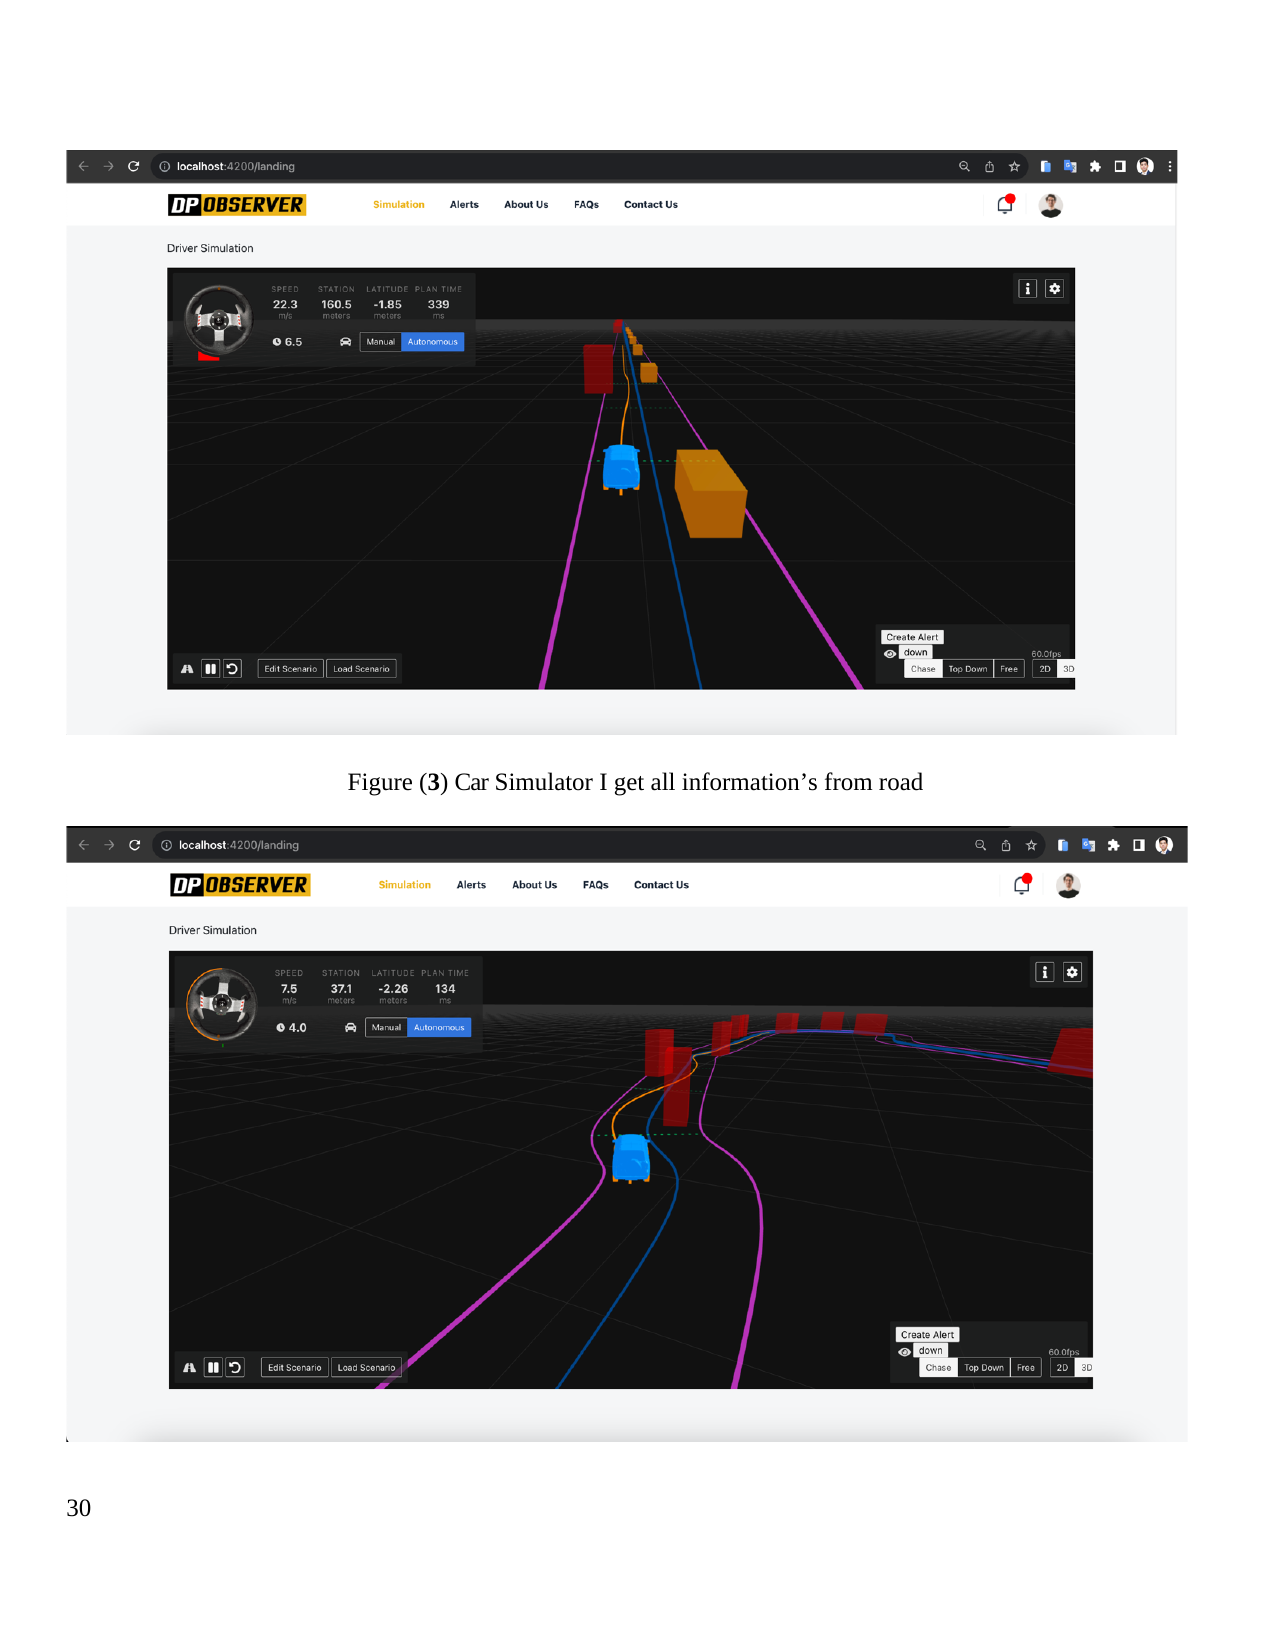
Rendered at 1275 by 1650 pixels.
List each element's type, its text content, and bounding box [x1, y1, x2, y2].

picture [66, 826, 1188, 1442]
picture [66, 150, 1178, 735]
text Figure (3) Car Simulator I get all information’s from road [129, 767, 1142, 796]
